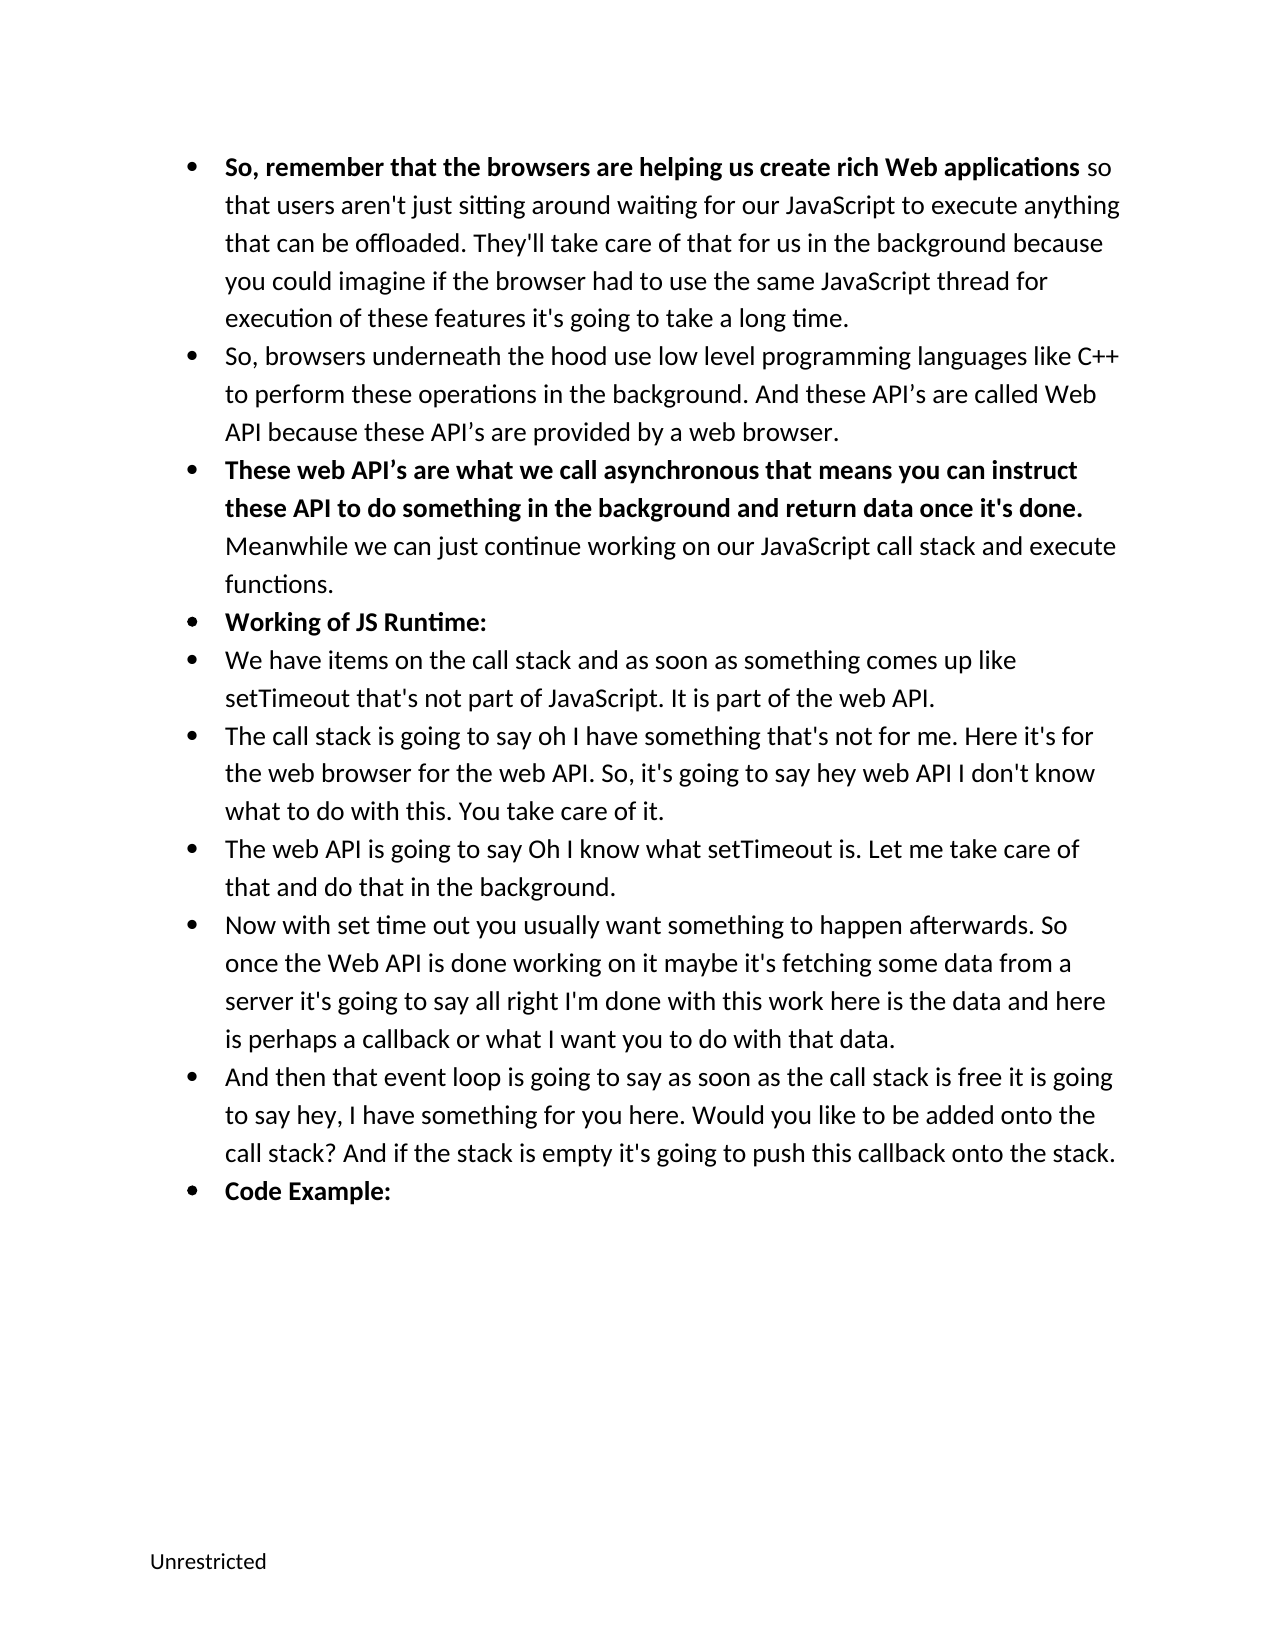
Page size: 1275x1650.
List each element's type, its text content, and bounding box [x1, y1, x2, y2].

list We have items on the call stack and as soon as something comes up like setTimeout that's not part of JavaScript. It is part of the web API. [187, 643, 1125, 714]
list Now with set time out you usually want something to happen afterwards. So once the Web API is done working on it maybe it's fetching some data from a server it's going to say all right I'm done with this work here is the data and here is perhaps a callback or what I want you to do with that data. [187, 908, 1125, 1055]
list So, browsers underneath the hood use low level programming languages like C++ to perform these operations in the background. And these API’s are called Web API because these API’s are provided by a web browser. [187, 339, 1125, 448]
list These web API’s are what we call asynchronous that means you can instruct these API to do something in the background and return data once it's done. Meanwhile we can just continue working on our JavaScript call stack and execute functions. [187, 453, 1125, 600]
list So, remember that the browsers are helping us create rich Web applications so that users aren't just sitting around waiting for our JavaScript to execute anything that can be offloaded. They'll take care of that for us in the background because you could imagine if the browser had to use the same JavaScript thread for execution of these features it's going to take a long time. [187, 150, 1125, 335]
list The web API is going to say Oh I know what setTimeout is. Let me take care of that and do that in the background. [187, 832, 1125, 903]
list And then that event loop is going to say as soon as the call stack is free it is going to say hey, I have something for you here. Would you like to be added onto the call stack? And if the stack is empty it's going to push this callback onto the stack. [187, 1060, 1125, 1169]
list Code Example: [187, 1174, 1125, 1207]
list The call stack is going to say oh I have something that's not for me. Here it's for the web browser for the web API. So, it's going to say hey web API I don't know what to do with this. You take care of it. [187, 719, 1125, 828]
list Working of JS Runtime: [187, 605, 1125, 638]
